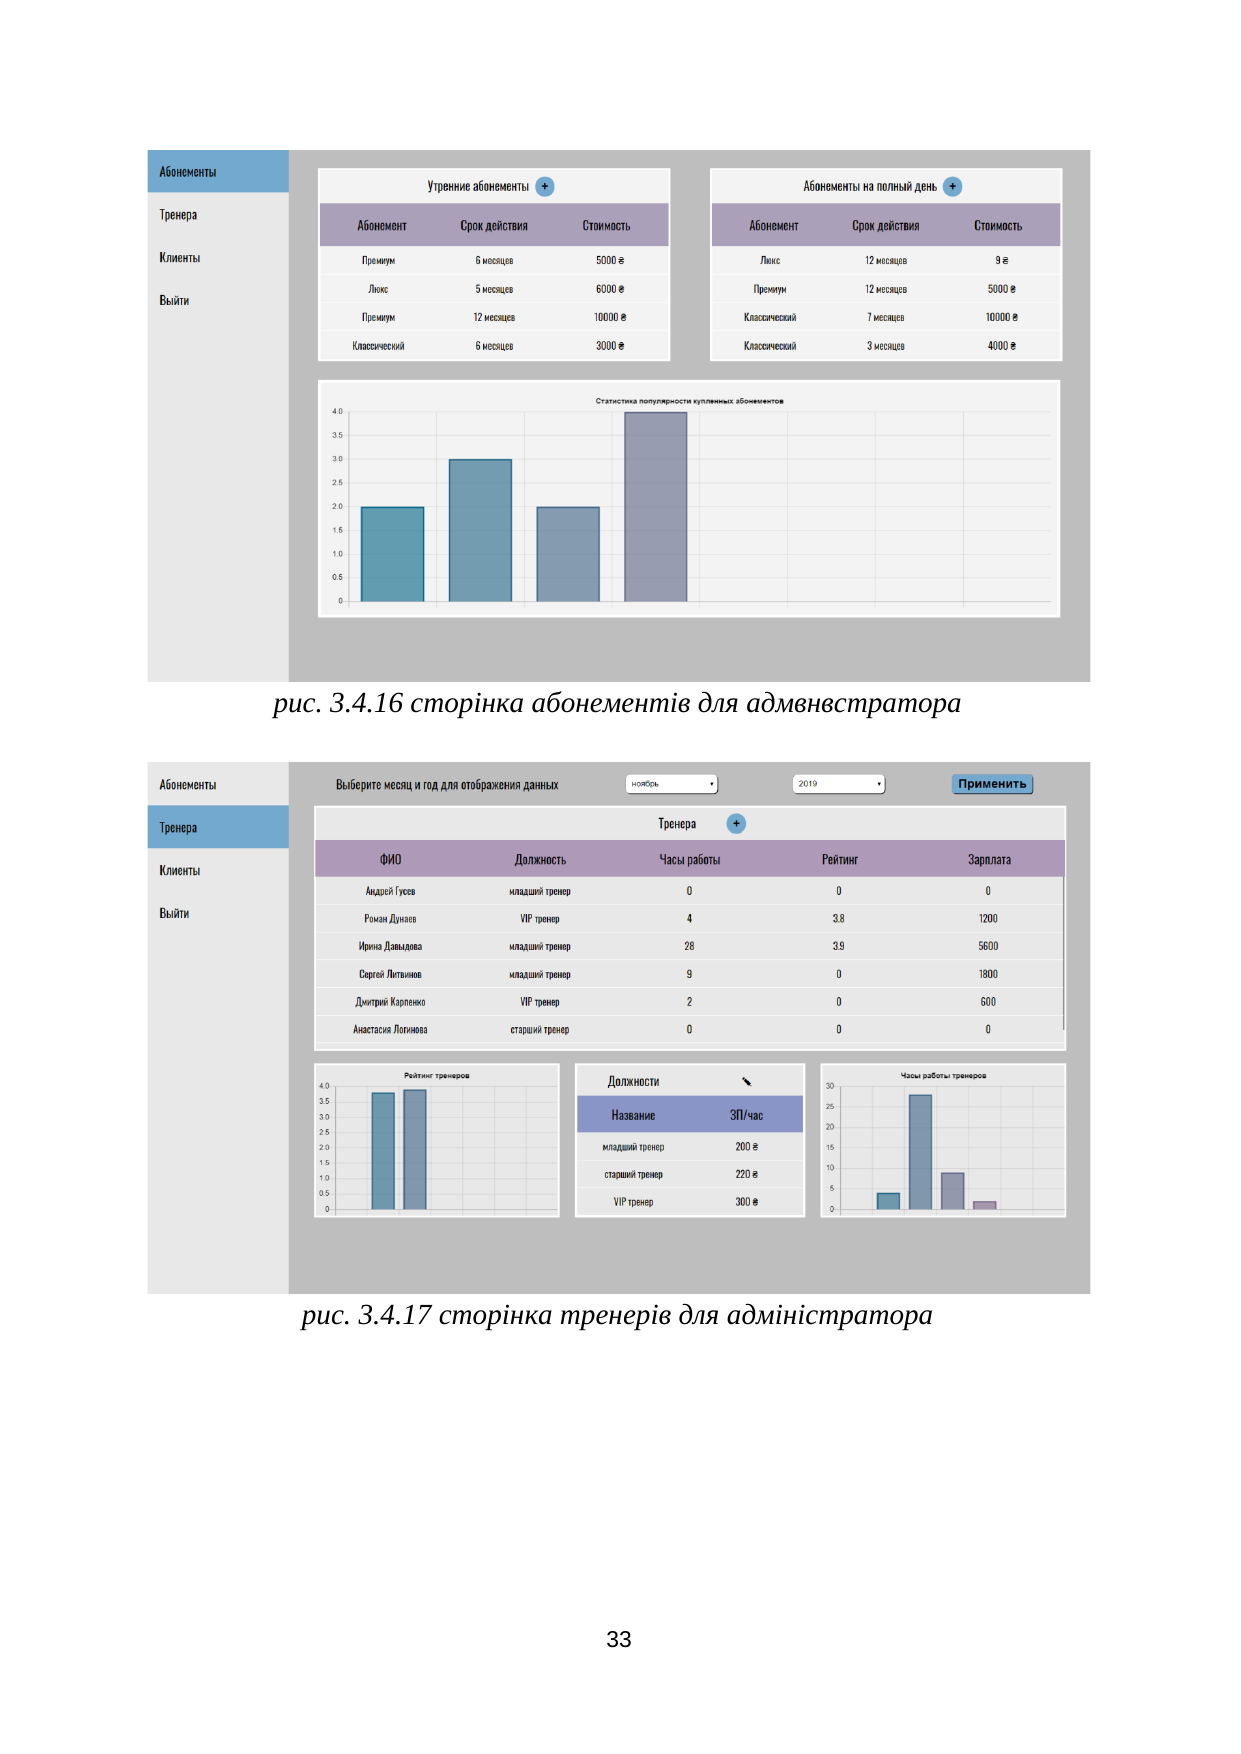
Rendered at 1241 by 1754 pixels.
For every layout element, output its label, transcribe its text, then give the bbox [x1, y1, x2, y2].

text рис. 3.4.16 сторінка абонементів для адмвнвстратора [148, 685, 1090, 719]
picture [147, 762, 1091, 1294]
picture [147, 150, 1091, 682]
text рис. 3.4.17 сторінка тренерів для адміністратора [148, 1297, 1090, 1331]
